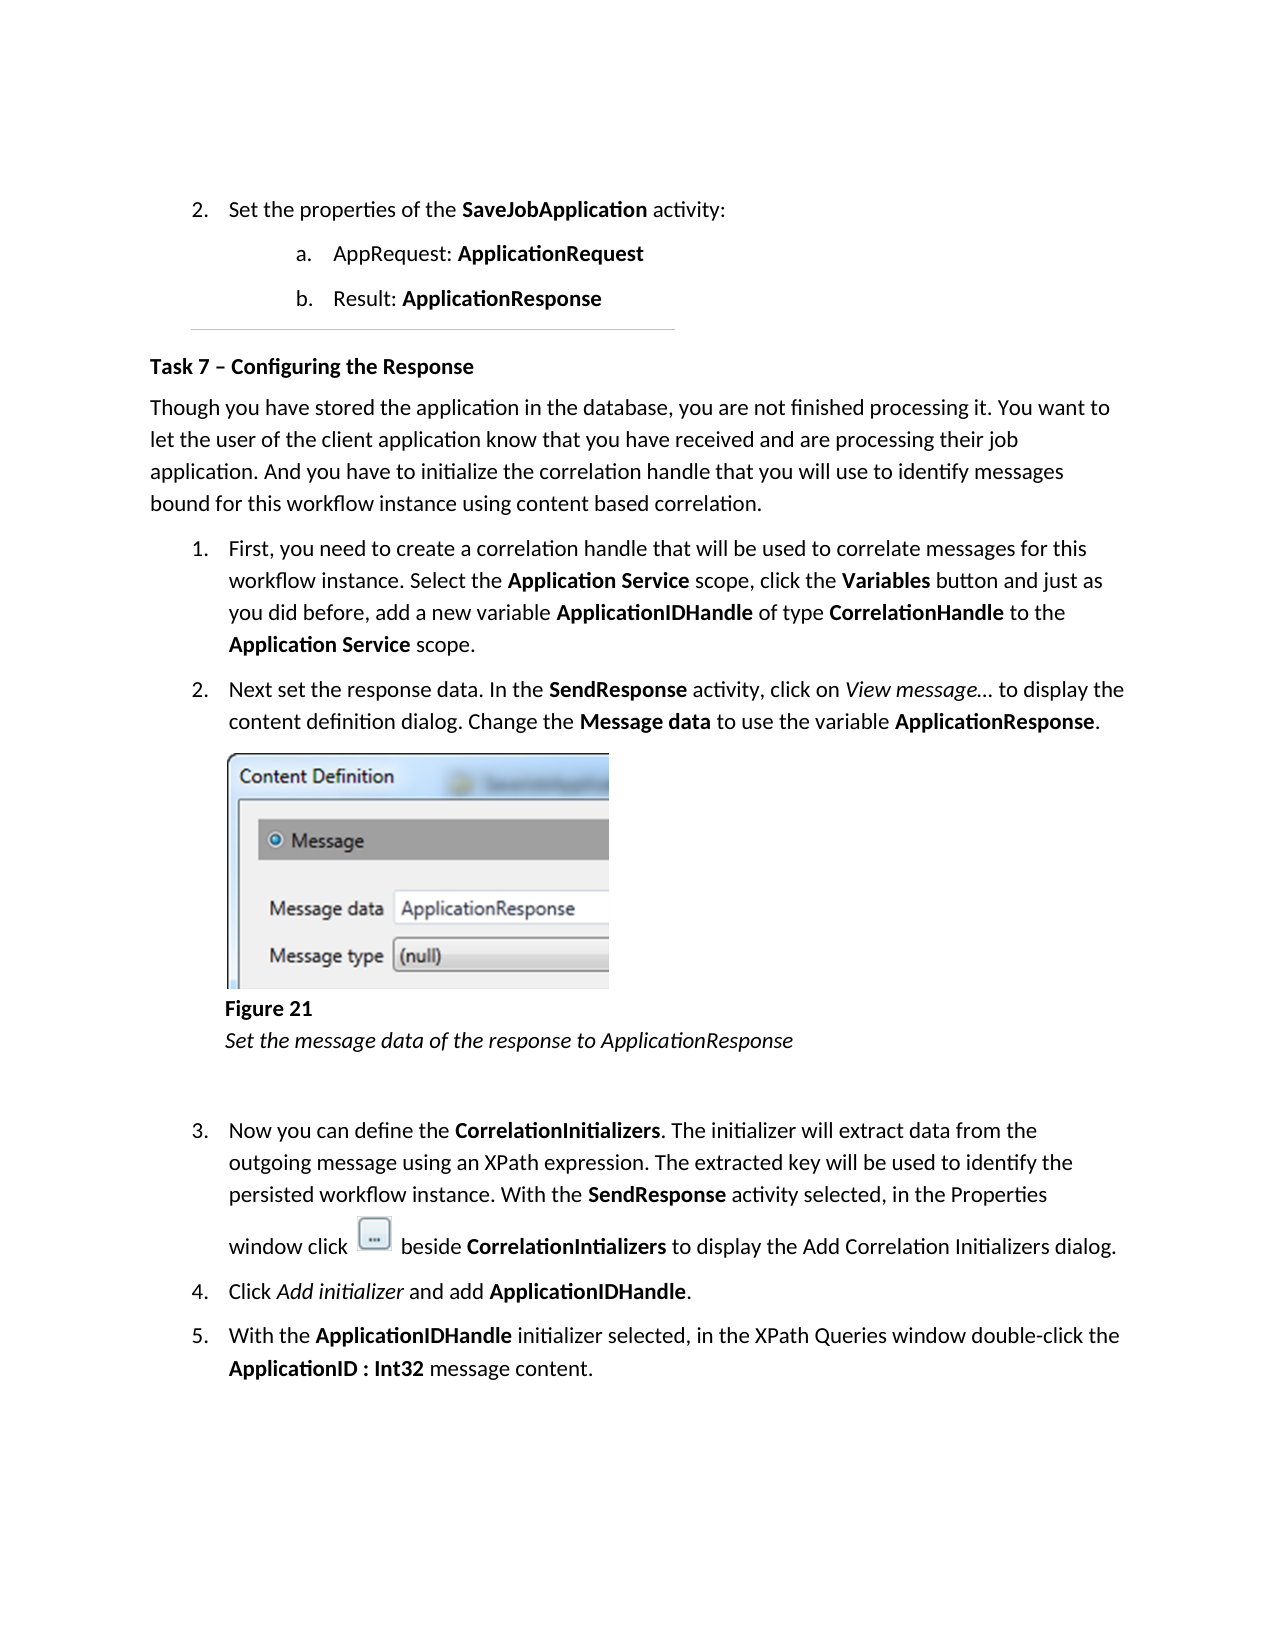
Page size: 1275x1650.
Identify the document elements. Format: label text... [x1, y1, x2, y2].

list Next set the response data. In the SendResponse activity, click on View message… to display the content definition dialog. Change the Message data to use the variable ApplicationResponse. [191, 675, 1125, 735]
list Set the properties of the SaveJobApplication activity: [191, 195, 1125, 223]
list Result: ApplicationResponse [296, 284, 1125, 312]
picture [225, 752, 611, 991]
list Now you can define the CorrelationInitializers. The initializer will extract data from the outgoing message using an XPath expression. The extracted key will be used to identify the persisted workflow instance. With the SendResponse activity selected, in the Properties window click beside CorrelationIntializers to display the Add Correlation Initializers dialog. [191, 1116, 1125, 1260]
text Set the message data of the response to ApplicationResponse [225, 1026, 1125, 1054]
list First, you need to create a correlation handle that will be used to correlate messages for this workflow instance. Select the Application Service scope, click the Variables button and just as you did before, add a new variable ApplicationIDHandle of type CorrelationHandle to the Application Service scope. [191, 534, 1125, 658]
text Figure 21 [225, 994, 1125, 1022]
picture [353, 1212, 396, 1255]
list Click Add initializer and add ApplicationIDHandle. [191, 1277, 1125, 1305]
text Task 7 – Configuring the Response [150, 352, 1125, 380]
list AppRequest: ApplicationRequest [296, 239, 1125, 267]
text Though you have stored the application in the database, you are not finished processing it. You want to let the user of the client application know that you have received and are processing their job application. And you have to initialize the correlation handle that you will use to identify messages bound for this workflow instance using content based correlation. [150, 393, 1125, 517]
list With the ApplicationIDHandle initializer selected, in the XPath Queries window double-click the ApplicationID : Int32 message content. [191, 1321, 1125, 1382]
